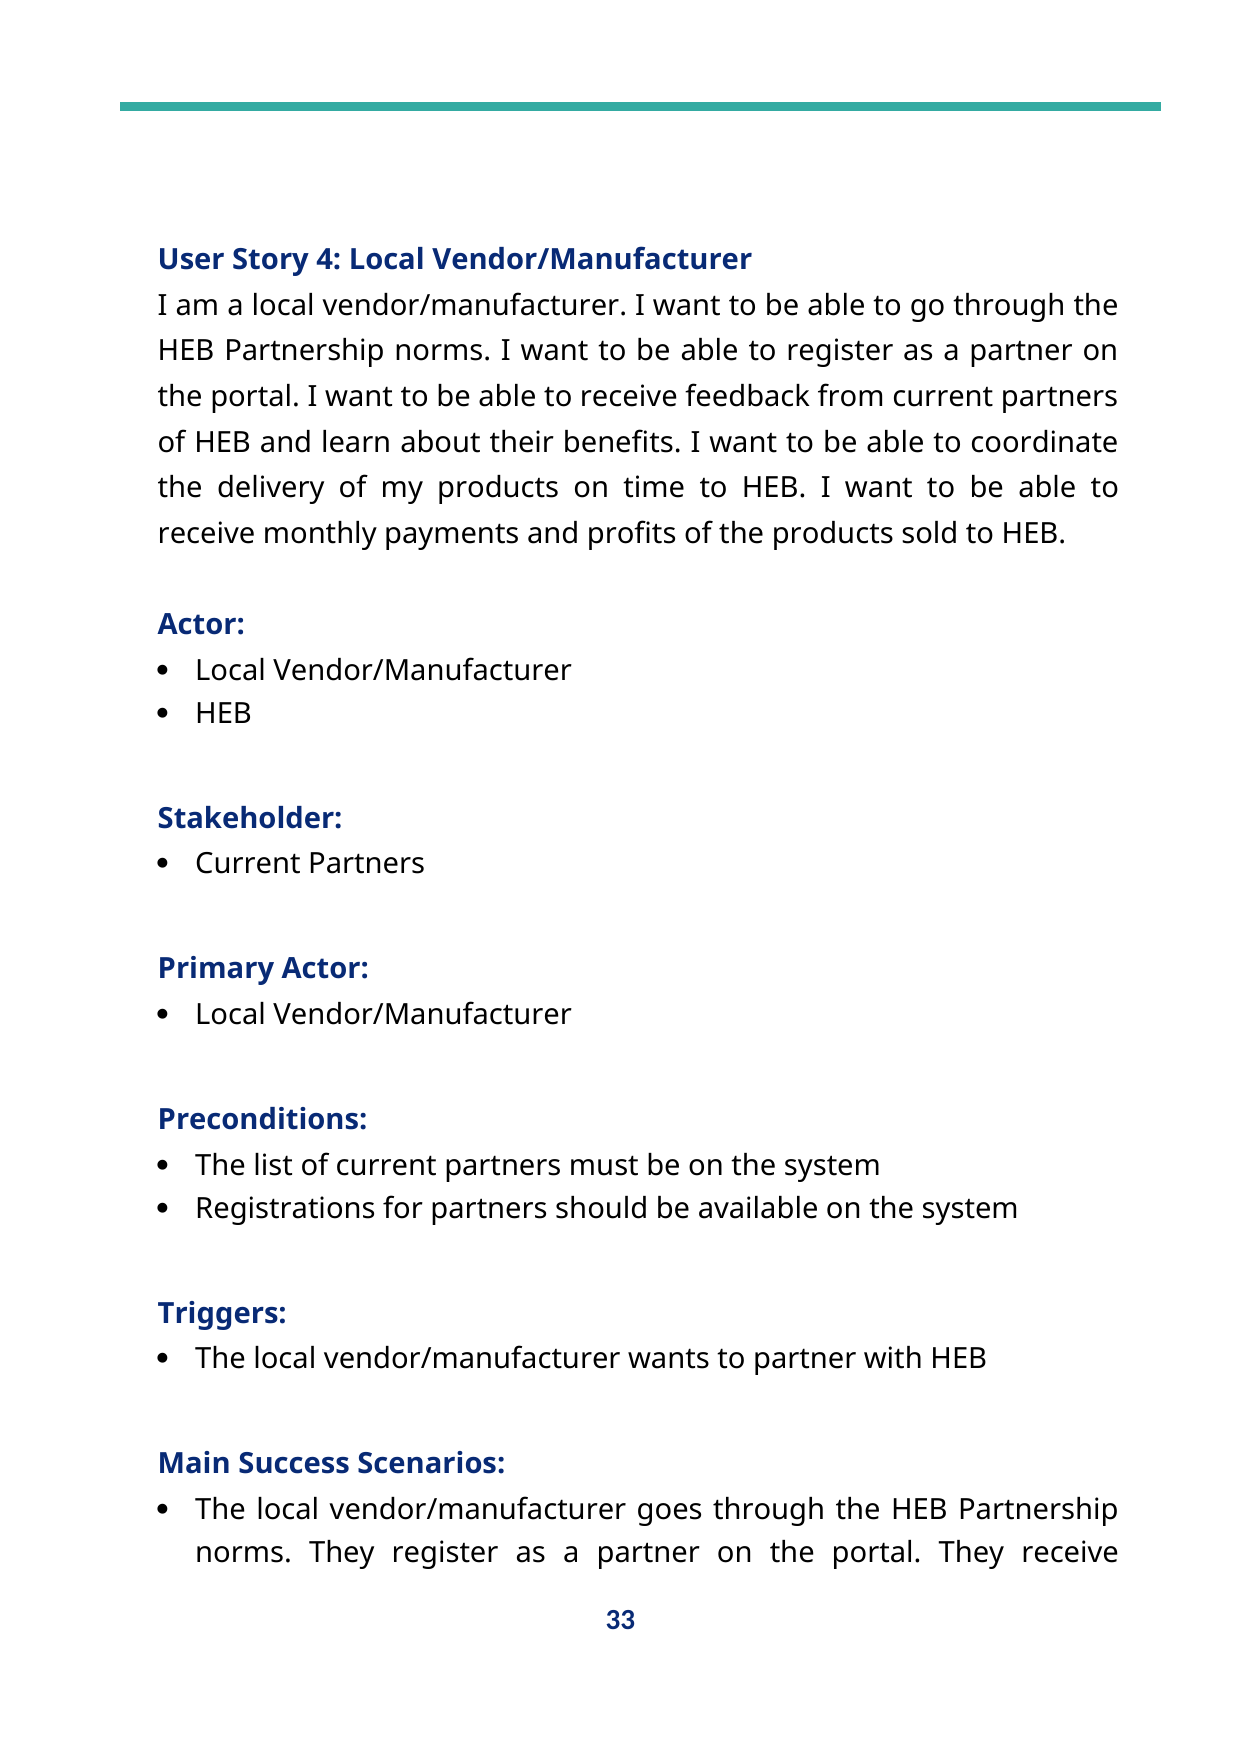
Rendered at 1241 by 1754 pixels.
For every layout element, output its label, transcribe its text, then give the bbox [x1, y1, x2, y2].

text User Story 4: Local Vendor/Manufacturer [157, 238, 1120, 278]
text I am a local vendor/manufacturer. I want to be able to go through the HEB Partnership norms. I want to be able to register as a partner on the portal. I want to be able to receive feedback from current partners of HEB and learn about their benefits. I want to be able to coordinate the delivery of my products on time to HEB. I want to be able to receive monthly payments and profits of the products sold to HEB. [157, 284, 1120, 552]
list Local Vendor/Manufacturer [157, 993, 1120, 1033]
text Main Success Scenarios: [157, 1443, 1120, 1482]
list Registrations for partners should be available on the system [157, 1187, 1120, 1227]
list Local Vendor/Manufacturer [157, 649, 1120, 689]
list Current Partners [157, 843, 1120, 882]
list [157, 1488, 1120, 1571]
text Preconditions: [157, 1098, 1120, 1138]
text Actor: [157, 603, 1120, 643]
list The local vendor/manufacturer wants to partner with HEB [157, 1338, 1120, 1377]
text Stakeholder: [157, 797, 1120, 837]
text Primary Actor: [157, 948, 1120, 987]
text Triggers: [157, 1292, 1120, 1332]
list The list of current partners must be on the system [157, 1144, 1120, 1184]
list HEB [157, 692, 1120, 732]
